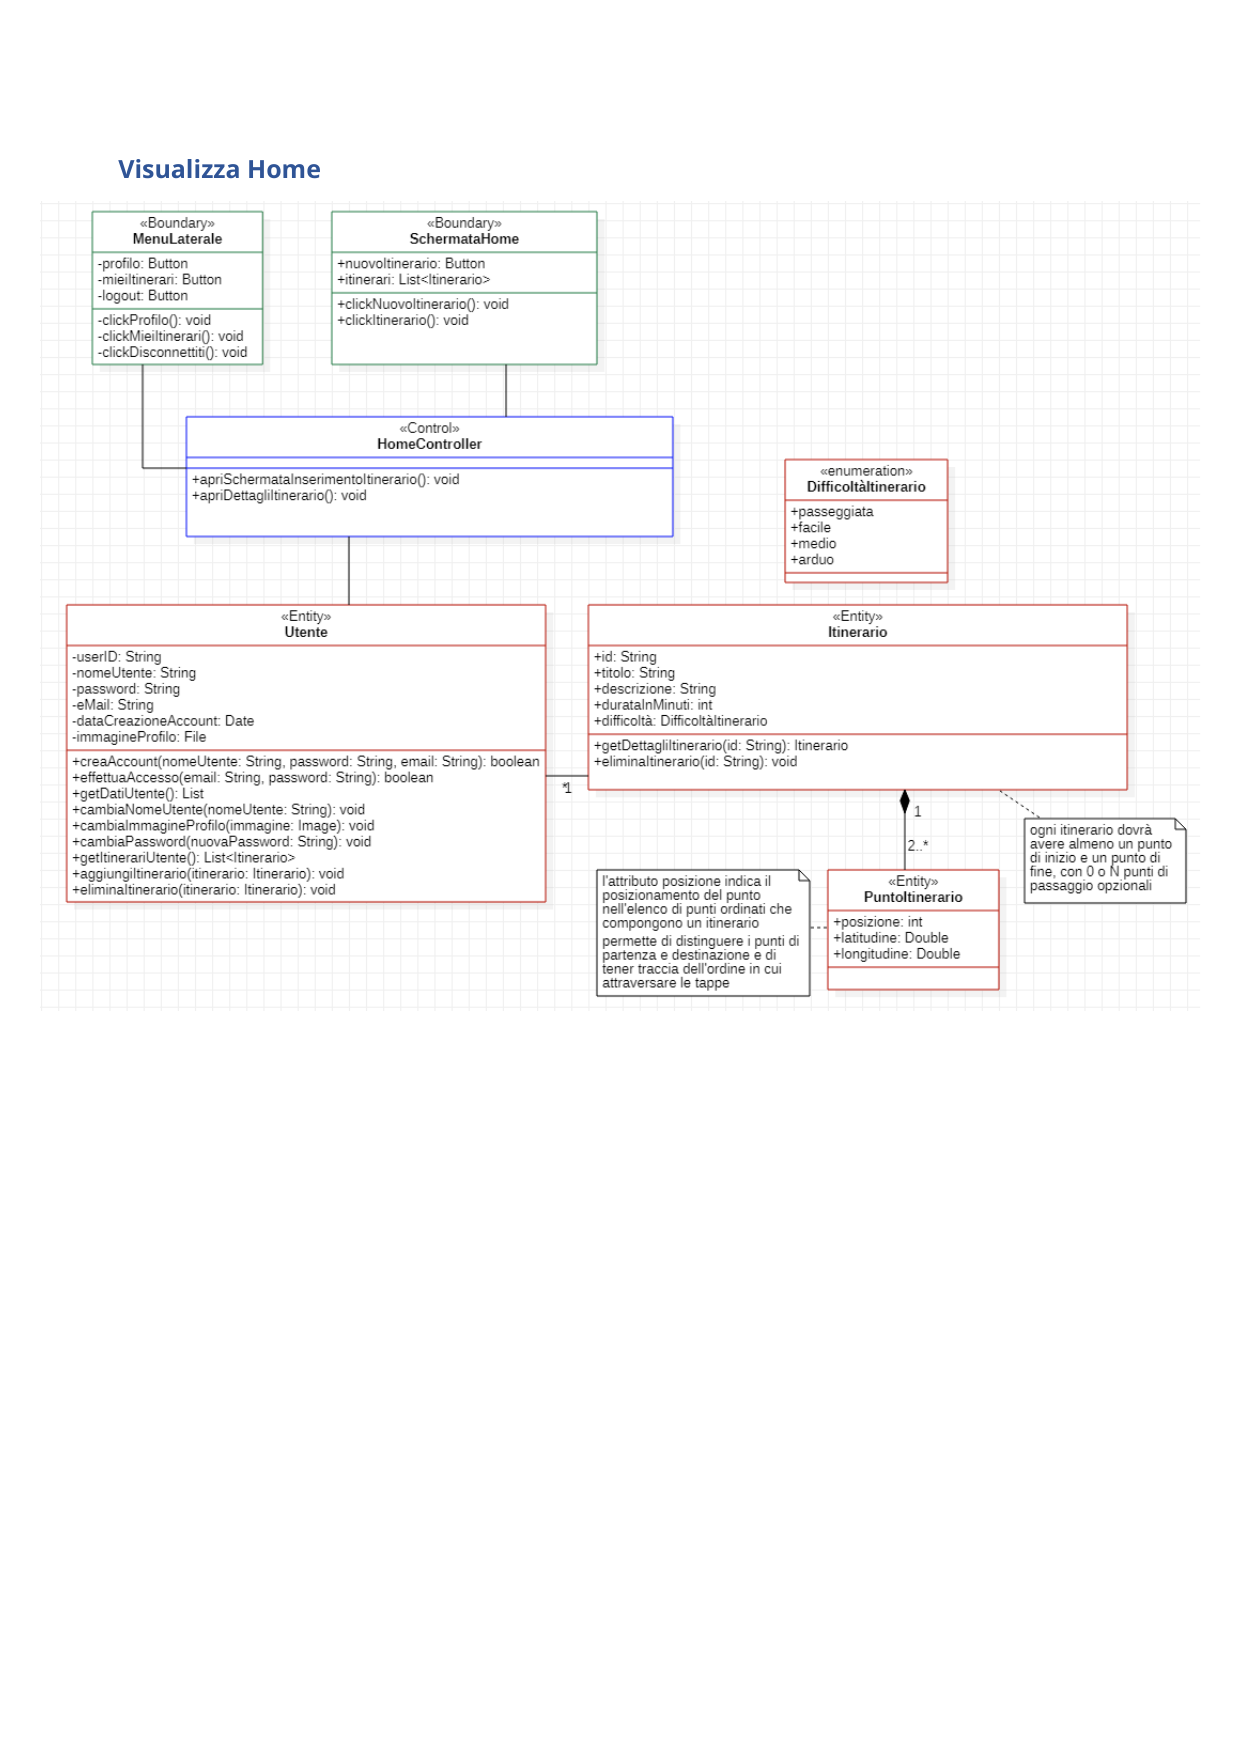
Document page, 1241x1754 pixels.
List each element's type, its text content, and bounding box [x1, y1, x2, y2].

subtitle Visualizza Home [118, 152, 1122, 186]
picture [40, 201, 1200, 1011]
